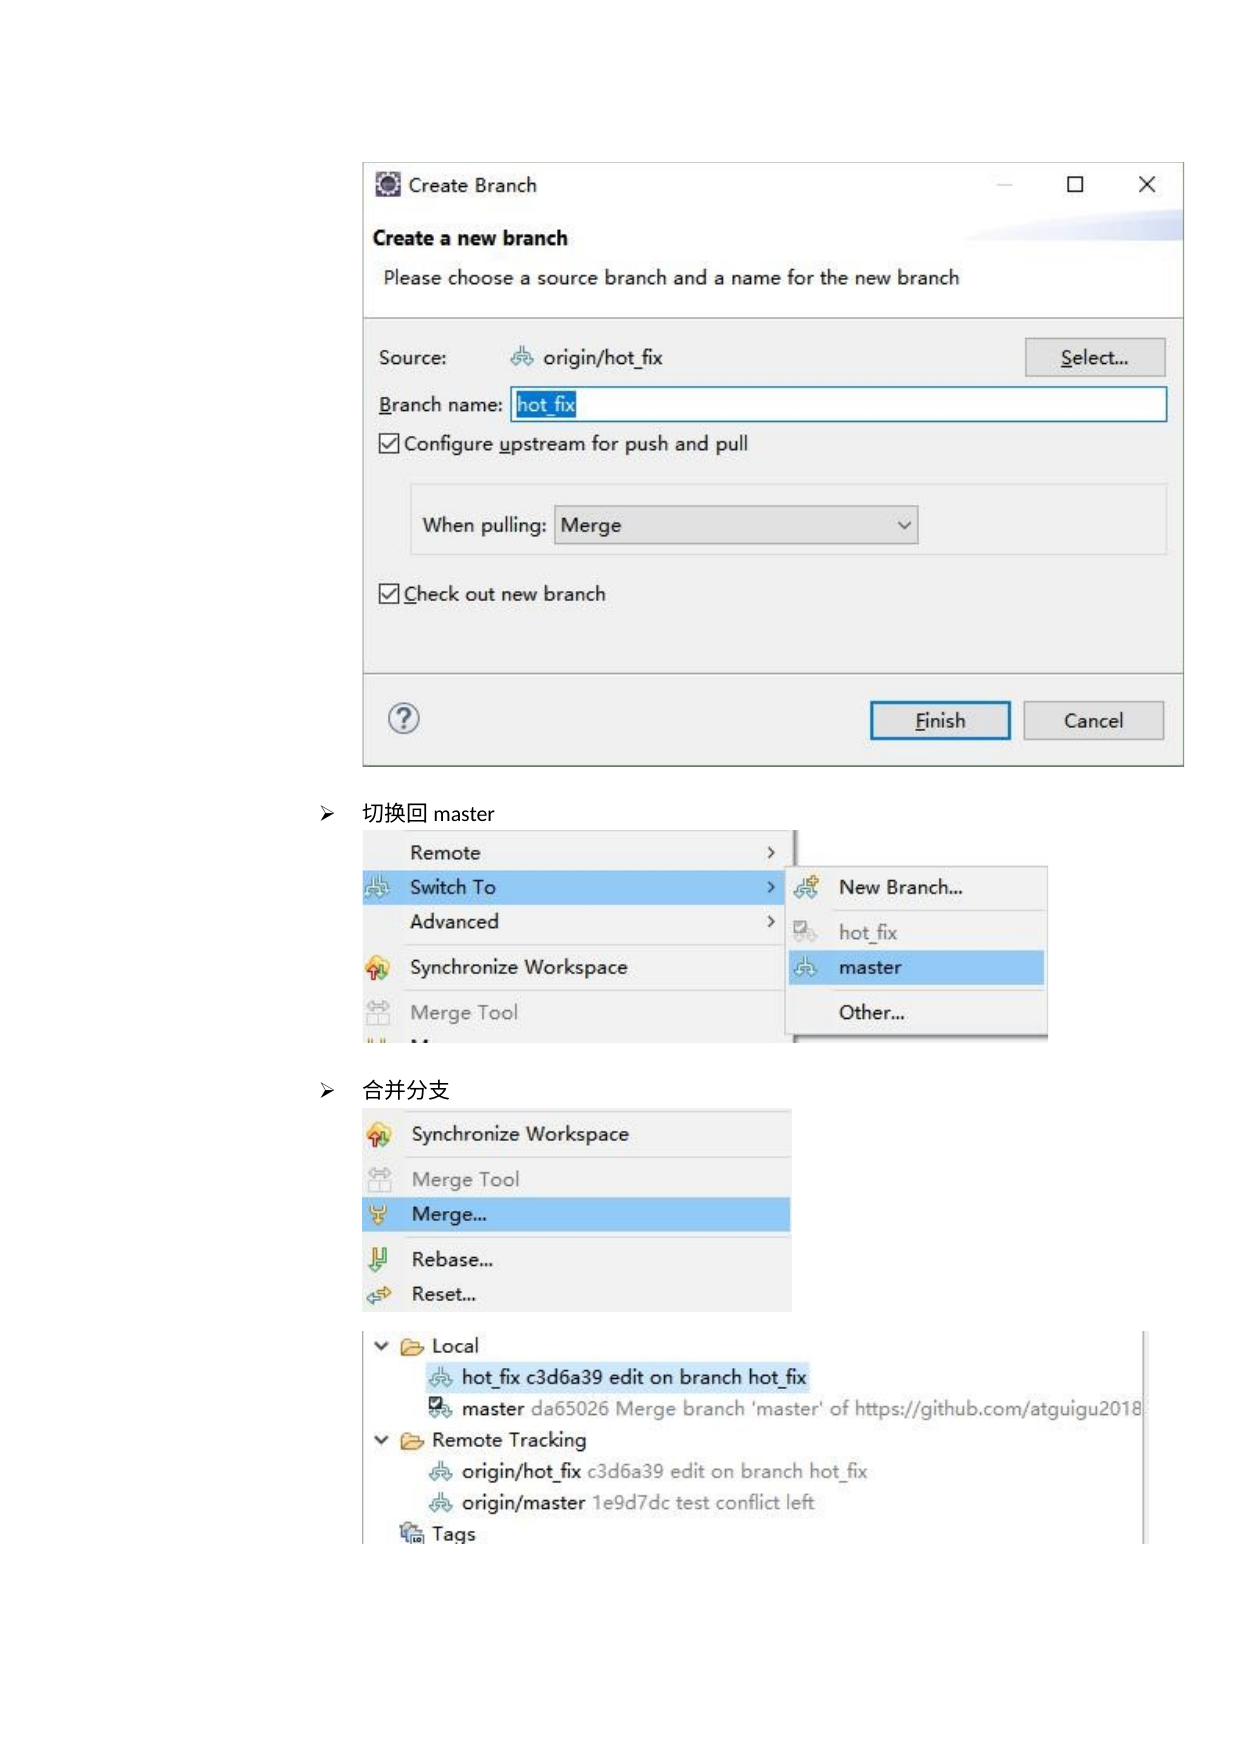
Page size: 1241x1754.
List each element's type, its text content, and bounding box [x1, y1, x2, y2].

picture [362, 1331, 1149, 1544]
picture [362, 1108, 792, 1312]
list 切换回 master [319, 795, 1053, 828]
picture [362, 162, 1185, 767]
picture [362, 830, 1049, 1043]
list 合并分支 [319, 1073, 1053, 1105]
